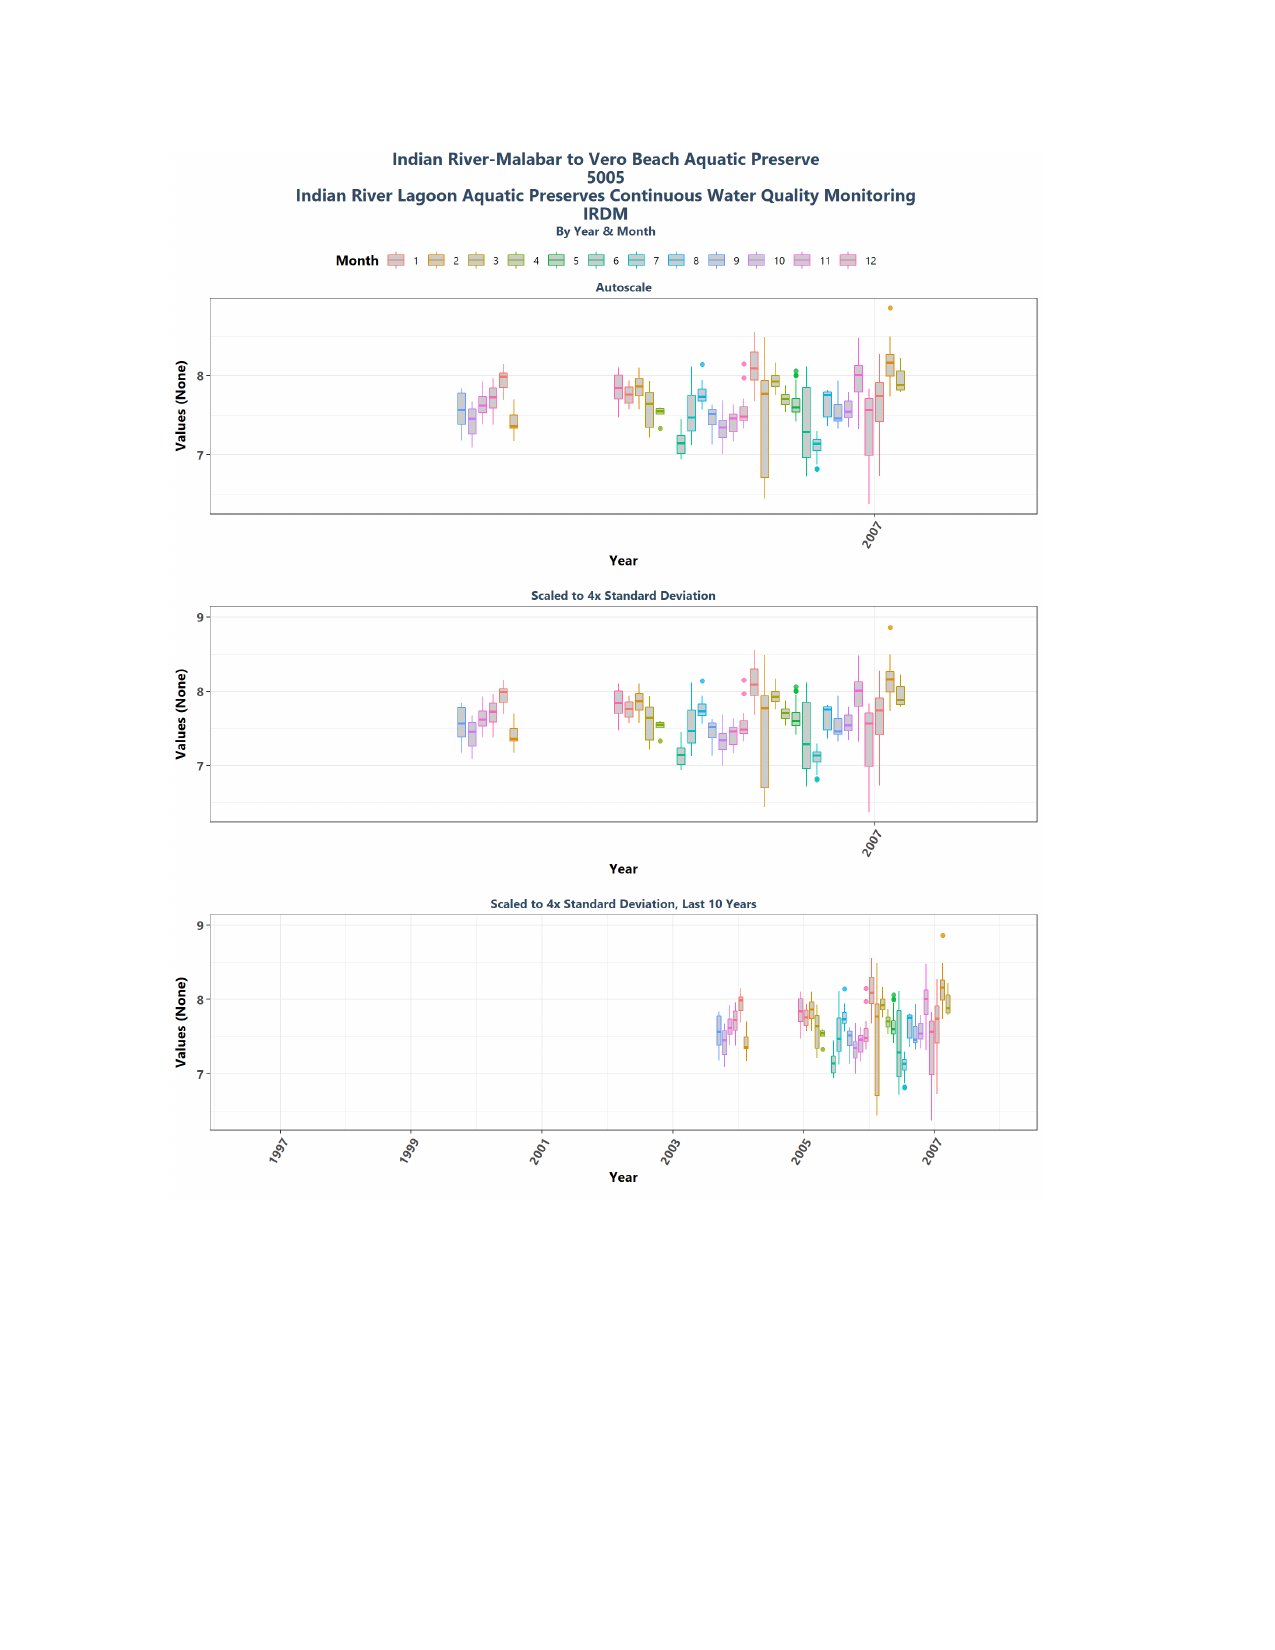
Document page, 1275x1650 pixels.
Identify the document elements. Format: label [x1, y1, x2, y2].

picture [168, 150, 1044, 1200]
